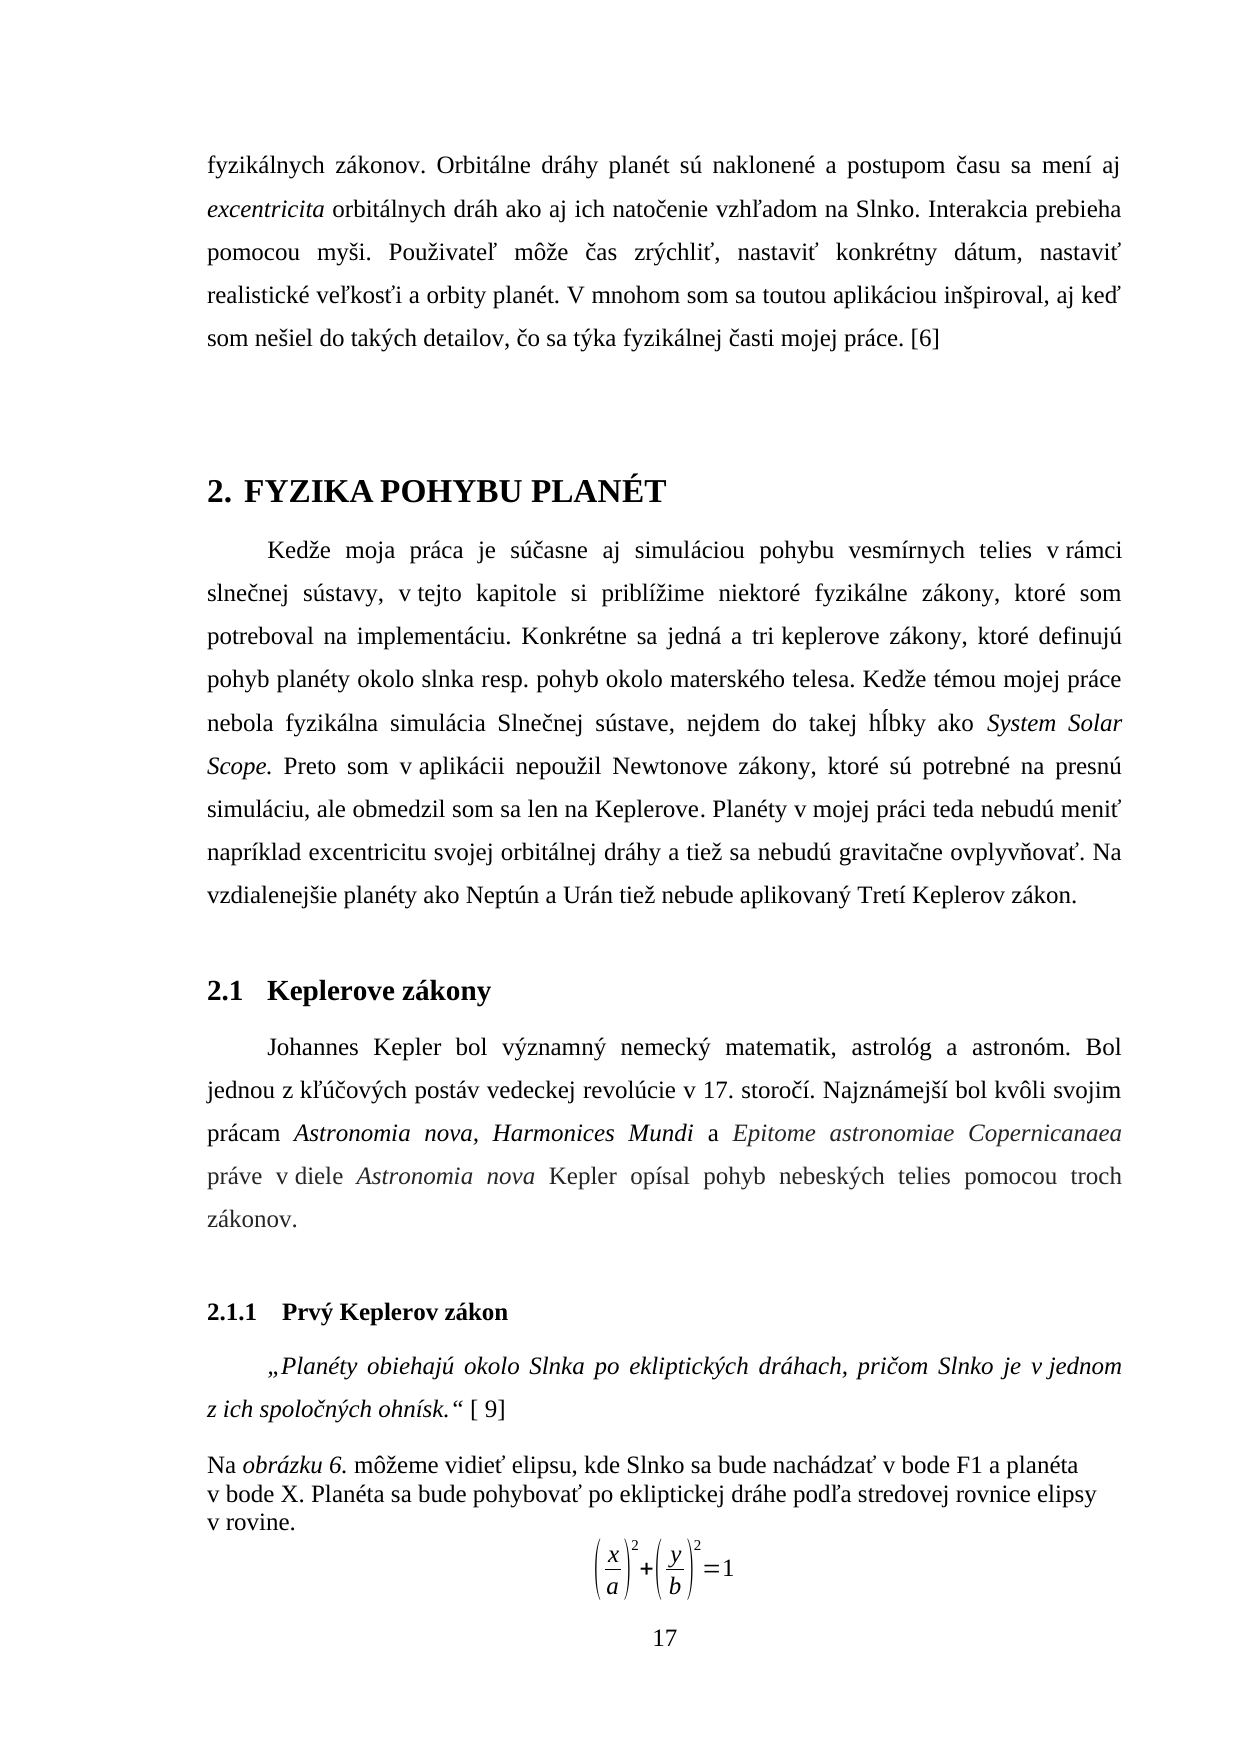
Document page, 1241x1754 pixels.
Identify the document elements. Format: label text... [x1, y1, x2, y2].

text „Planéty obiehajú okolo Slnka po ekliptických dráhach, pričom Slnko je v jednom z ich spoločných ohnísk.“ [ 9] [207, 1351, 1122, 1423]
text Johannes Kepler bol významný nemecký matematik, astrológ a astronóm. Bol jednou z kľúčových postáv vedeckej revolúcie v 17. storočí. Najznámejší bol kvôli svojim prácam Astronomia nova, Harmonices Mundi a Epitome astronomiae Copernicanaea práve v diele Astronomia nova Kepler opísal pohyb nebeských telies pomocou troch zákonov. [207, 1032, 1122, 1233]
subtitle Fyzika pohybu planét [207, 472, 1122, 510]
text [207, 151, 1122, 352]
subtitle Prvý Keplerov zákon [207, 1297, 1122, 1326]
text Na obrázku 6. môžeme vidieť elipsu, kde Slnko sa bude nachádzať v bode F1 a planéta v bode X. Planéta sa bude pohybovať po ekliptickej dráhe podľa stredovej rovnice elipsy v rovine. [207, 1450, 1122, 1536]
text Kedže moja práca je súčasne aj simuláciou pohybu vesmírnych telies v rámci slnečnej sústavy, v tejto kapitole si priblížime niektoré fyzikálne zákony, ktoré som potreboval na implementáciu. Konkrétne sa jedná a tri keplerove zákony, ktoré definujú pohyb planéty okolo slnka resp. pohyb okolo materského telesa. Kedže témou mojej práce nebola fyzikálna simulácia Slnečnej sústave, nejdem do takej hĺbky ako System Solar Scope. Preto som v aplikácii nepoužil Newtonove zákony, ktoré sú potrebné na presnú simuláciu, ale obmedzil som sa len na Keplerove. Planéty v mojej práci teda nebudú meniť napríklad excentricitu svojej orbitálnej dráhy a tiež sa nebudú gravitačne ovplyvňovať. Na vzdialenejšie planéty ako Neptún a Urán tiež nebude aplikovaný Tretí Keplerov zákon. [207, 535, 1122, 909]
subtitle Keplerove zákony [207, 973, 1122, 1007]
